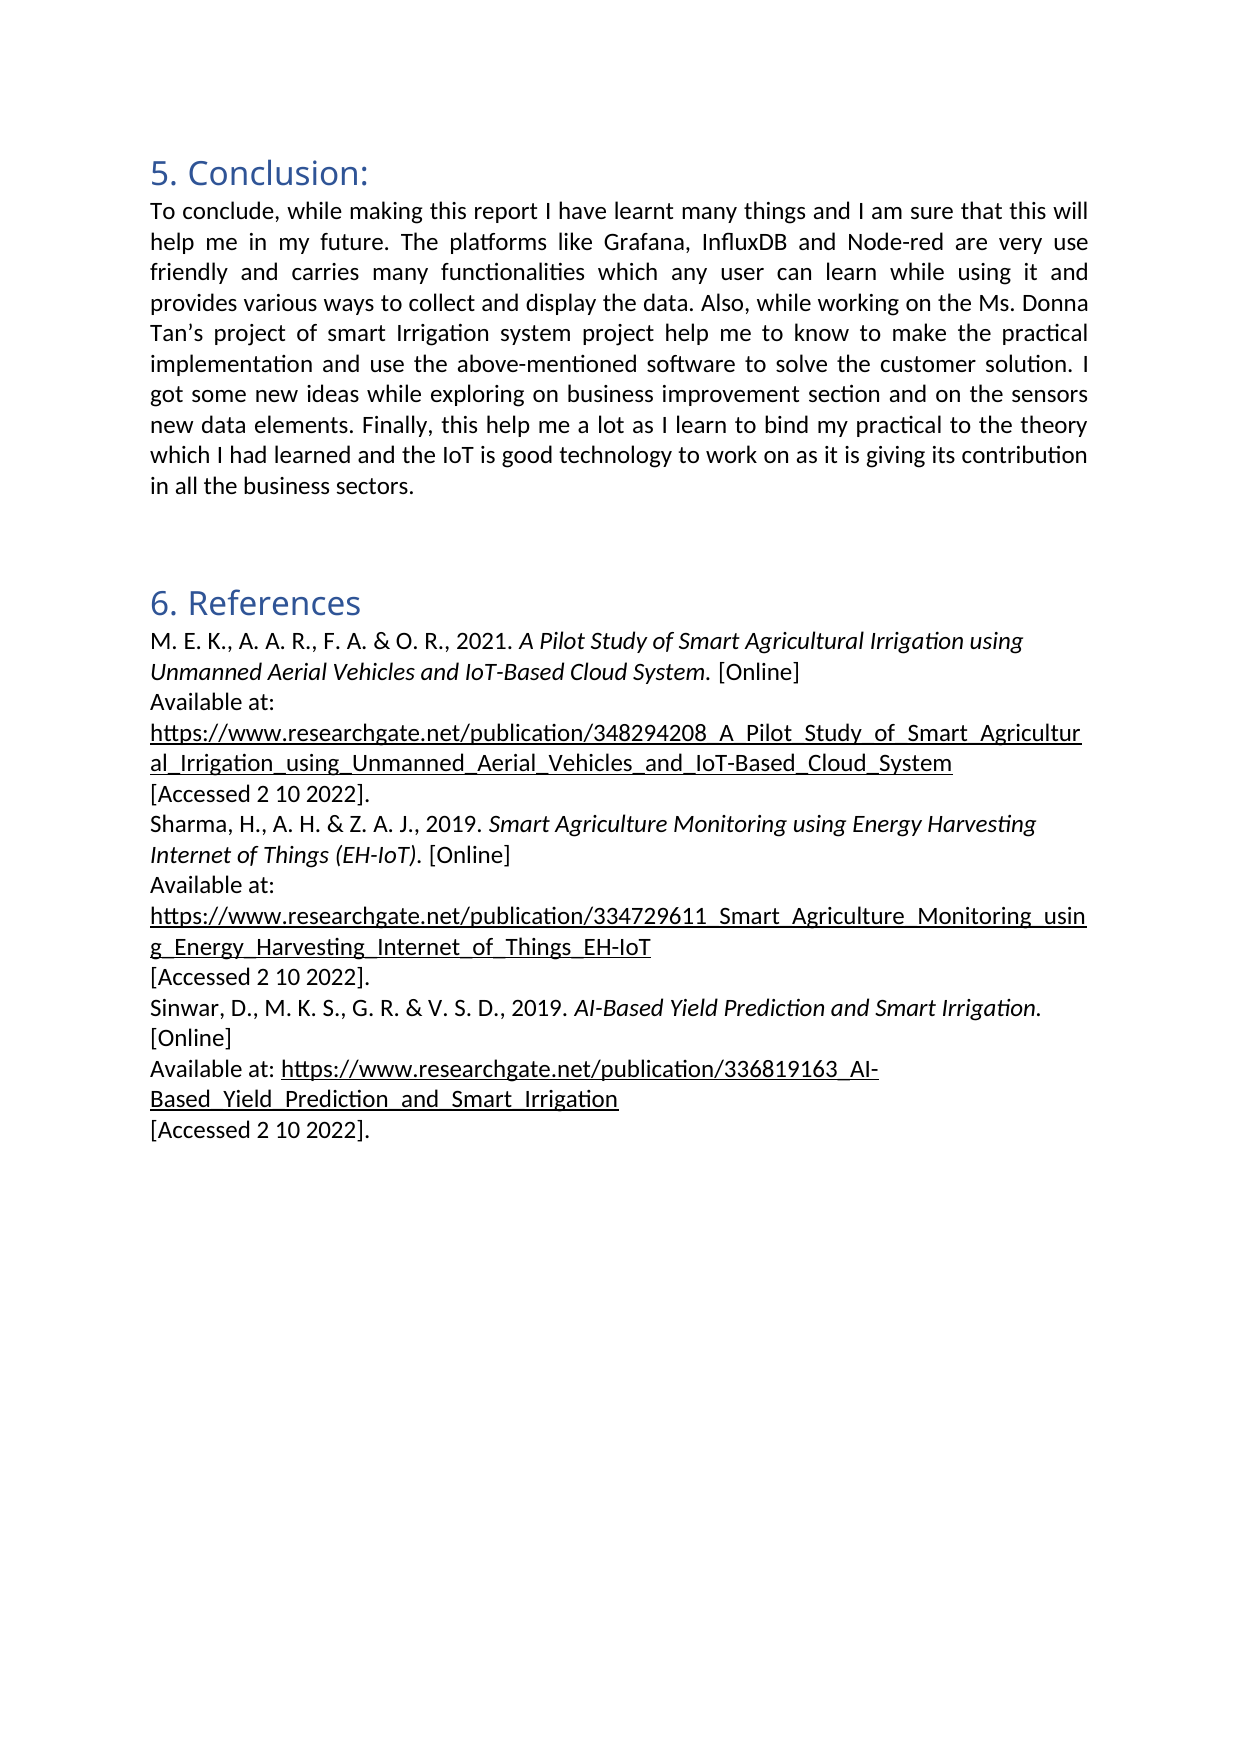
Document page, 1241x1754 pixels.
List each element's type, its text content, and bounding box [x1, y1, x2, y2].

subtitle Conclusion: [150, 150, 1090, 195]
text To conclude, while making this report I have learnt many things and I am sure that this will help me in my future. The platforms like Grafana, InfluxDB and Node-red are very use friendly and carries many functionalities which any user can learn while using it and provides various ways to collect and display the data. Also, while working on the Ms. Donna Tan’s project of smart Irrigation system project help me to know to make the practical implementation and use the above-mentioned software to solve the customer solution. I got some new ideas while exploring on business improvement section and on the sensors new data elements. Finally, this help me a lot as I learn to bind my practical to the theory which I had learned and the IoT is good technology to work on as it is giving its contribution in all the business sectors. [150, 195, 1090, 501]
